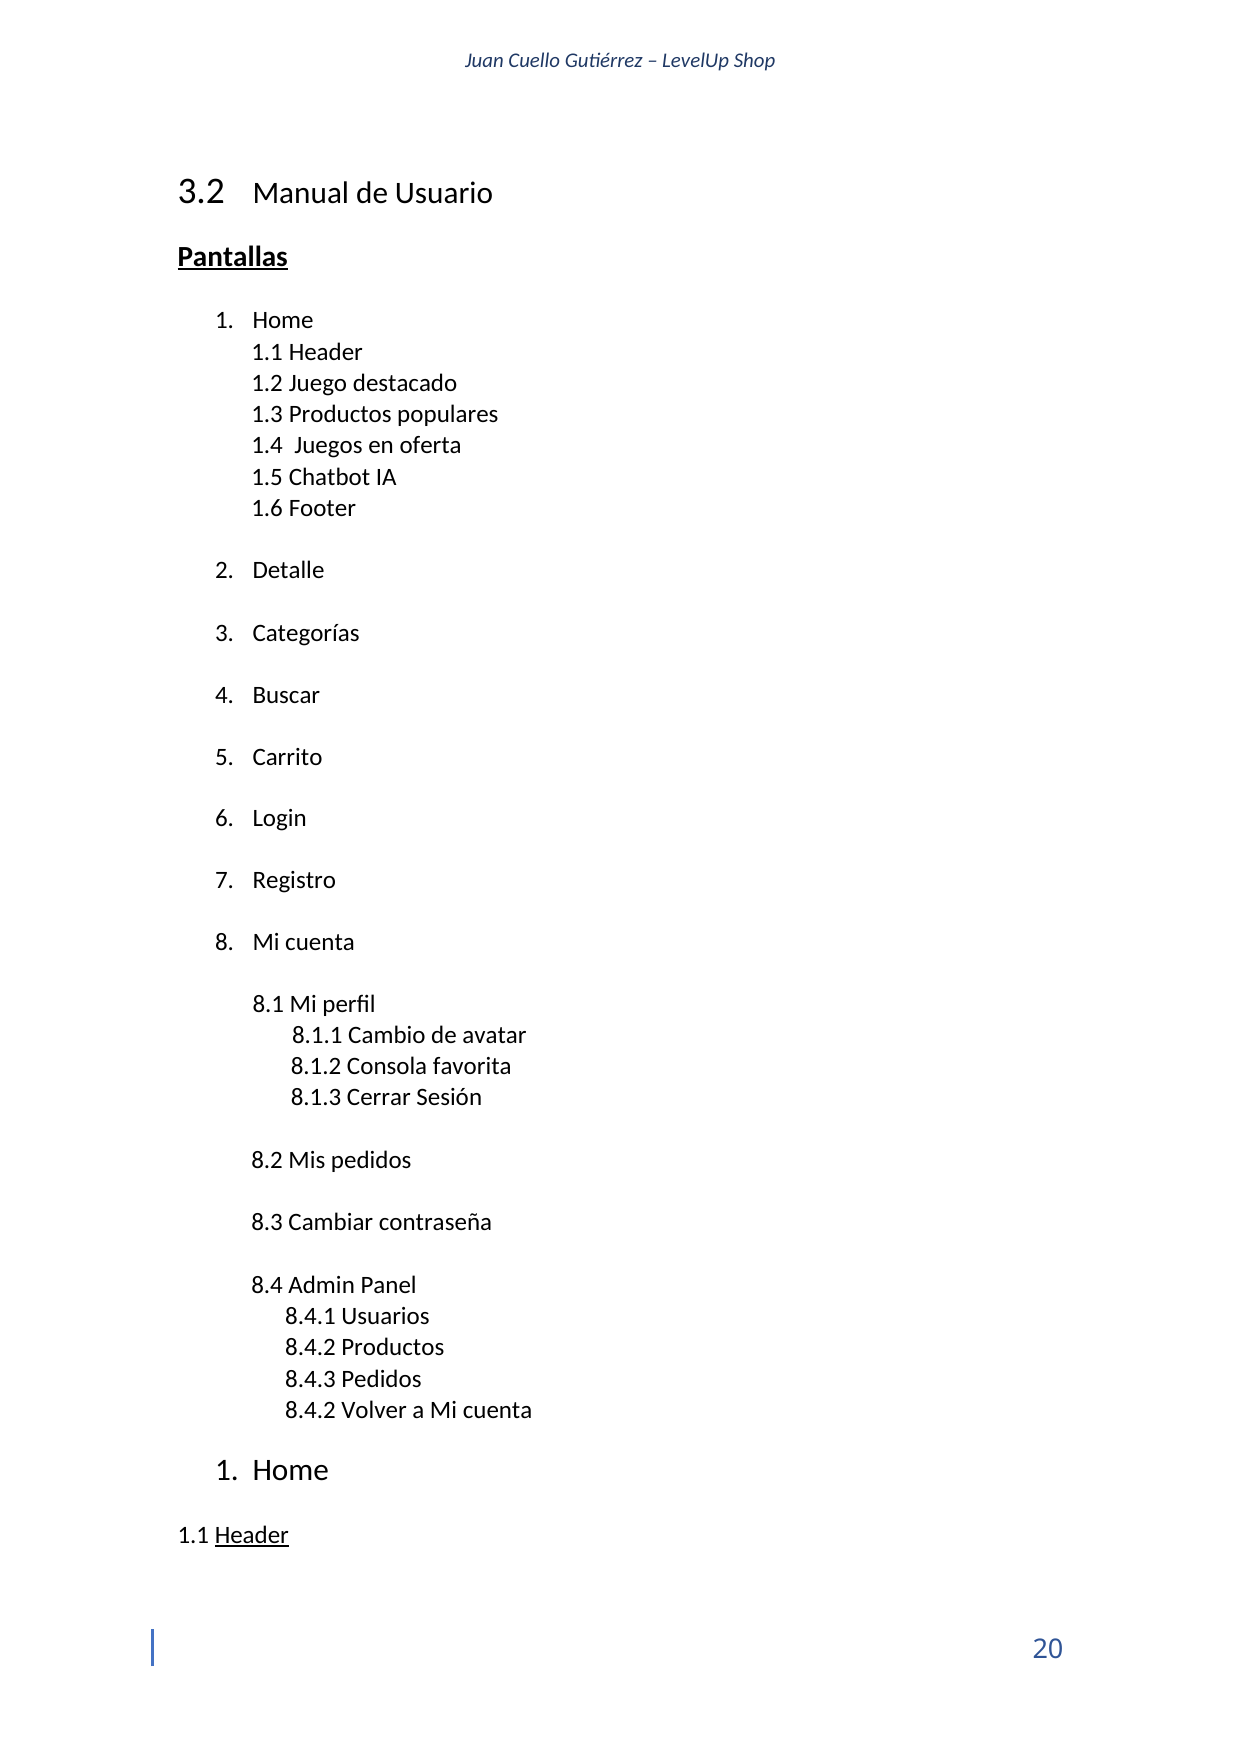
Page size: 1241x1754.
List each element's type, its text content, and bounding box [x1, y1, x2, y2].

list 8.1.1 Cambio de avatar [252, 1018, 1063, 1049]
text 8.1.2 Consola favorita [177, 1049, 1063, 1081]
list Carrito [215, 740, 1063, 771]
list Juegos en oferta [251, 429, 1063, 460]
list Juego destacado [251, 366, 1063, 398]
list Mi cuenta [215, 925, 1063, 956]
text 8.4.1 Usuarios [177, 1299, 1063, 1331]
text Pantallas [177, 241, 1063, 273]
text 8.4.2 Productos [177, 1331, 1063, 1362]
text 8.4.2 Volver a Mi cuenta [177, 1393, 1063, 1424]
list Home [215, 1456, 1063, 1487]
list Detalle [215, 554, 1063, 585]
text 8.1.3 Cerrar Sesión [177, 1081, 1063, 1112]
list Productos populares [251, 398, 1063, 429]
text 1.1 Header [177, 1518, 1063, 1549]
text 8.4.3 Pedidos [177, 1362, 1063, 1393]
text 8.2 Mis pedidos [177, 1143, 1063, 1174]
text 8.3 Cambiar contraseña [177, 1206, 1063, 1237]
list Manual de Usuario [177, 179, 1063, 210]
list Header [251, 335, 1063, 366]
text 8.4 Admin Panel [177, 1268, 1063, 1299]
list Buscar [215, 678, 1063, 709]
list Login [215, 802, 1063, 833]
list Footer [251, 491, 1063, 523]
list Registro [215, 863, 1063, 895]
list Home [215, 304, 1063, 335]
list Categorías [215, 616, 1063, 648]
list 8.1 Mi perfil [252, 987, 1063, 1018]
list Chatbot IA [251, 460, 1063, 491]
